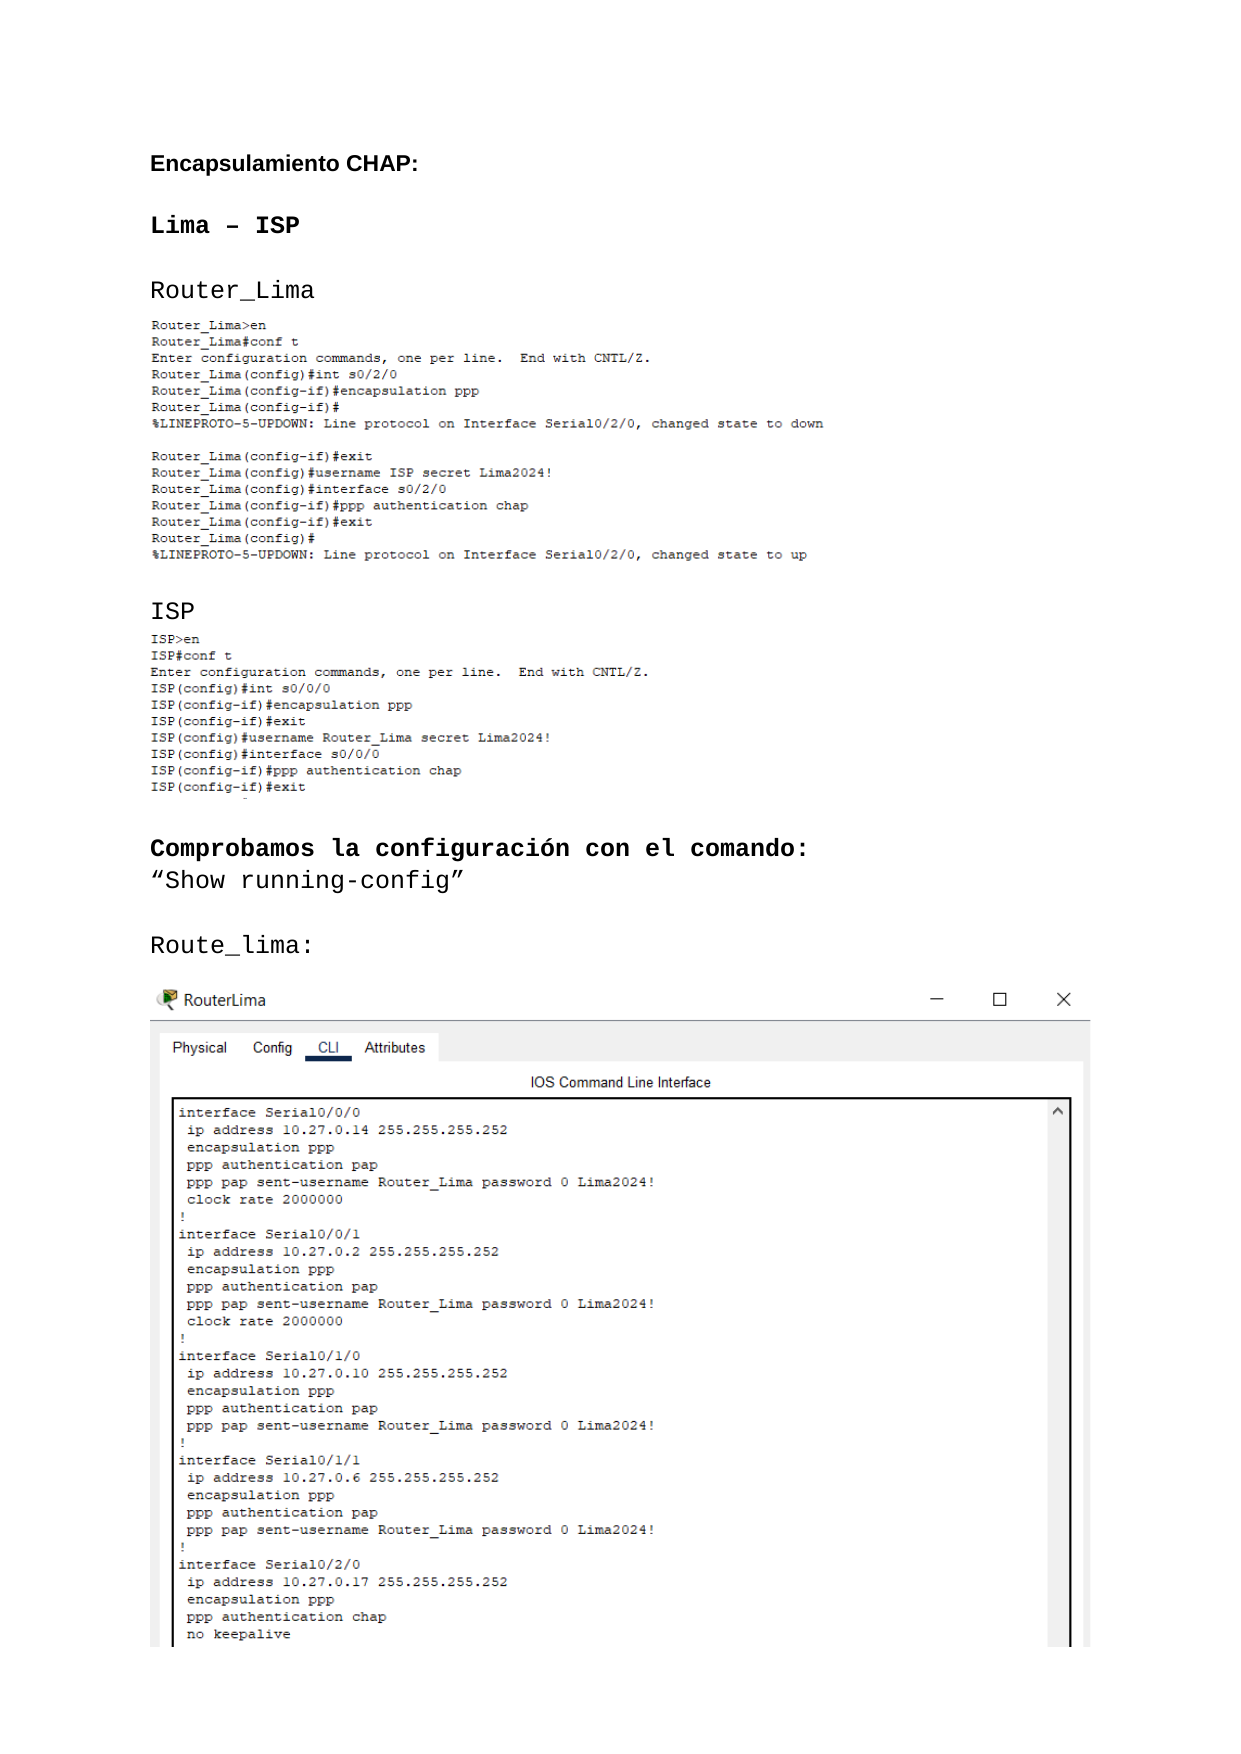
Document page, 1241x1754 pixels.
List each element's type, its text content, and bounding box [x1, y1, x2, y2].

text Encapsulamiento CHAP: [150, 150, 1090, 176]
text “Show running-config” [150, 868, 1090, 896]
picture [150, 630, 968, 799]
picture [150, 982, 1091, 1647]
text Route_lima: [150, 933, 1090, 961]
text Lima – ISP [150, 213, 1090, 241]
text ISP [150, 598, 1090, 627]
picture [150, 310, 954, 562]
text Comprobamos la configuración con el comando: [150, 835, 1090, 864]
text Router_Lima [150, 278, 1090, 306]
